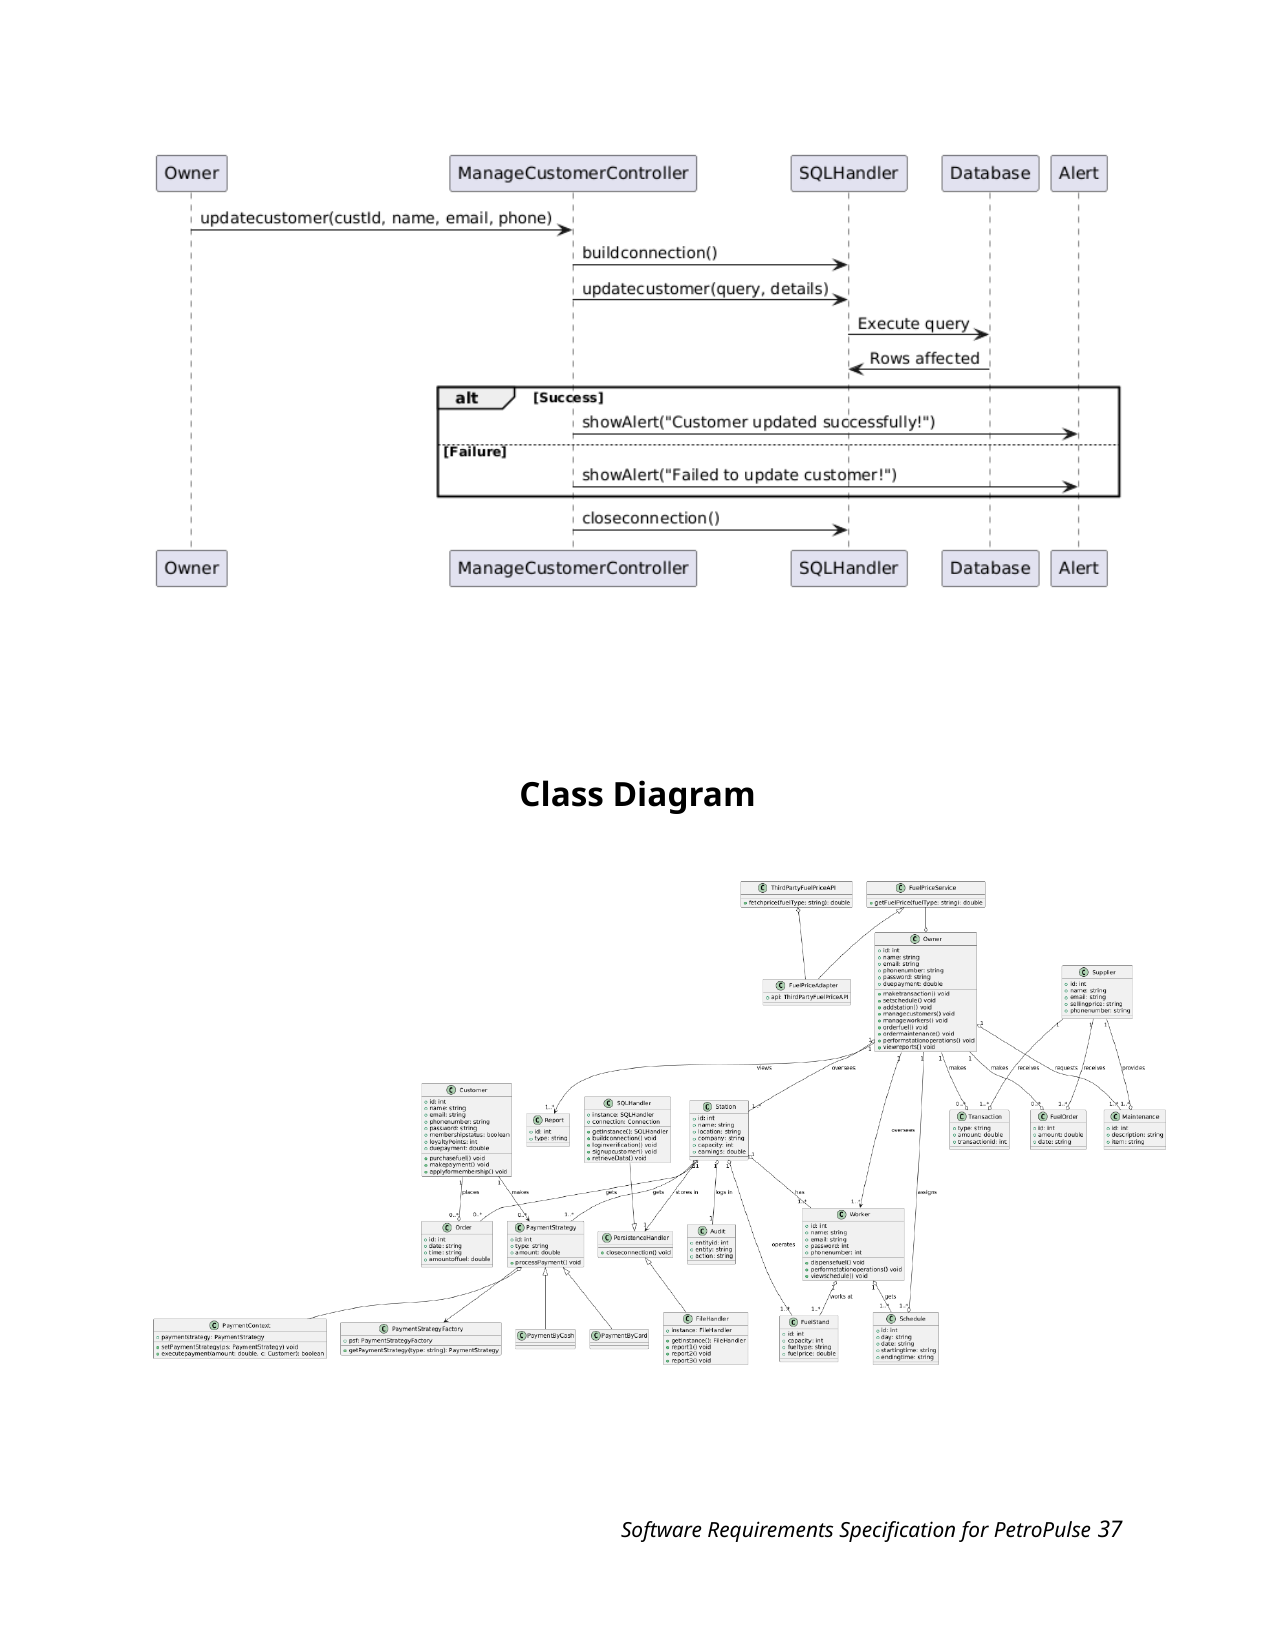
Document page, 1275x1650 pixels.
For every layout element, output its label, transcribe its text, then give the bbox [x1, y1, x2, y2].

picture [150, 150, 1125, 592]
picture [150, 878, 1168, 1367]
subtitle Class Diagram [150, 771, 1125, 816]
